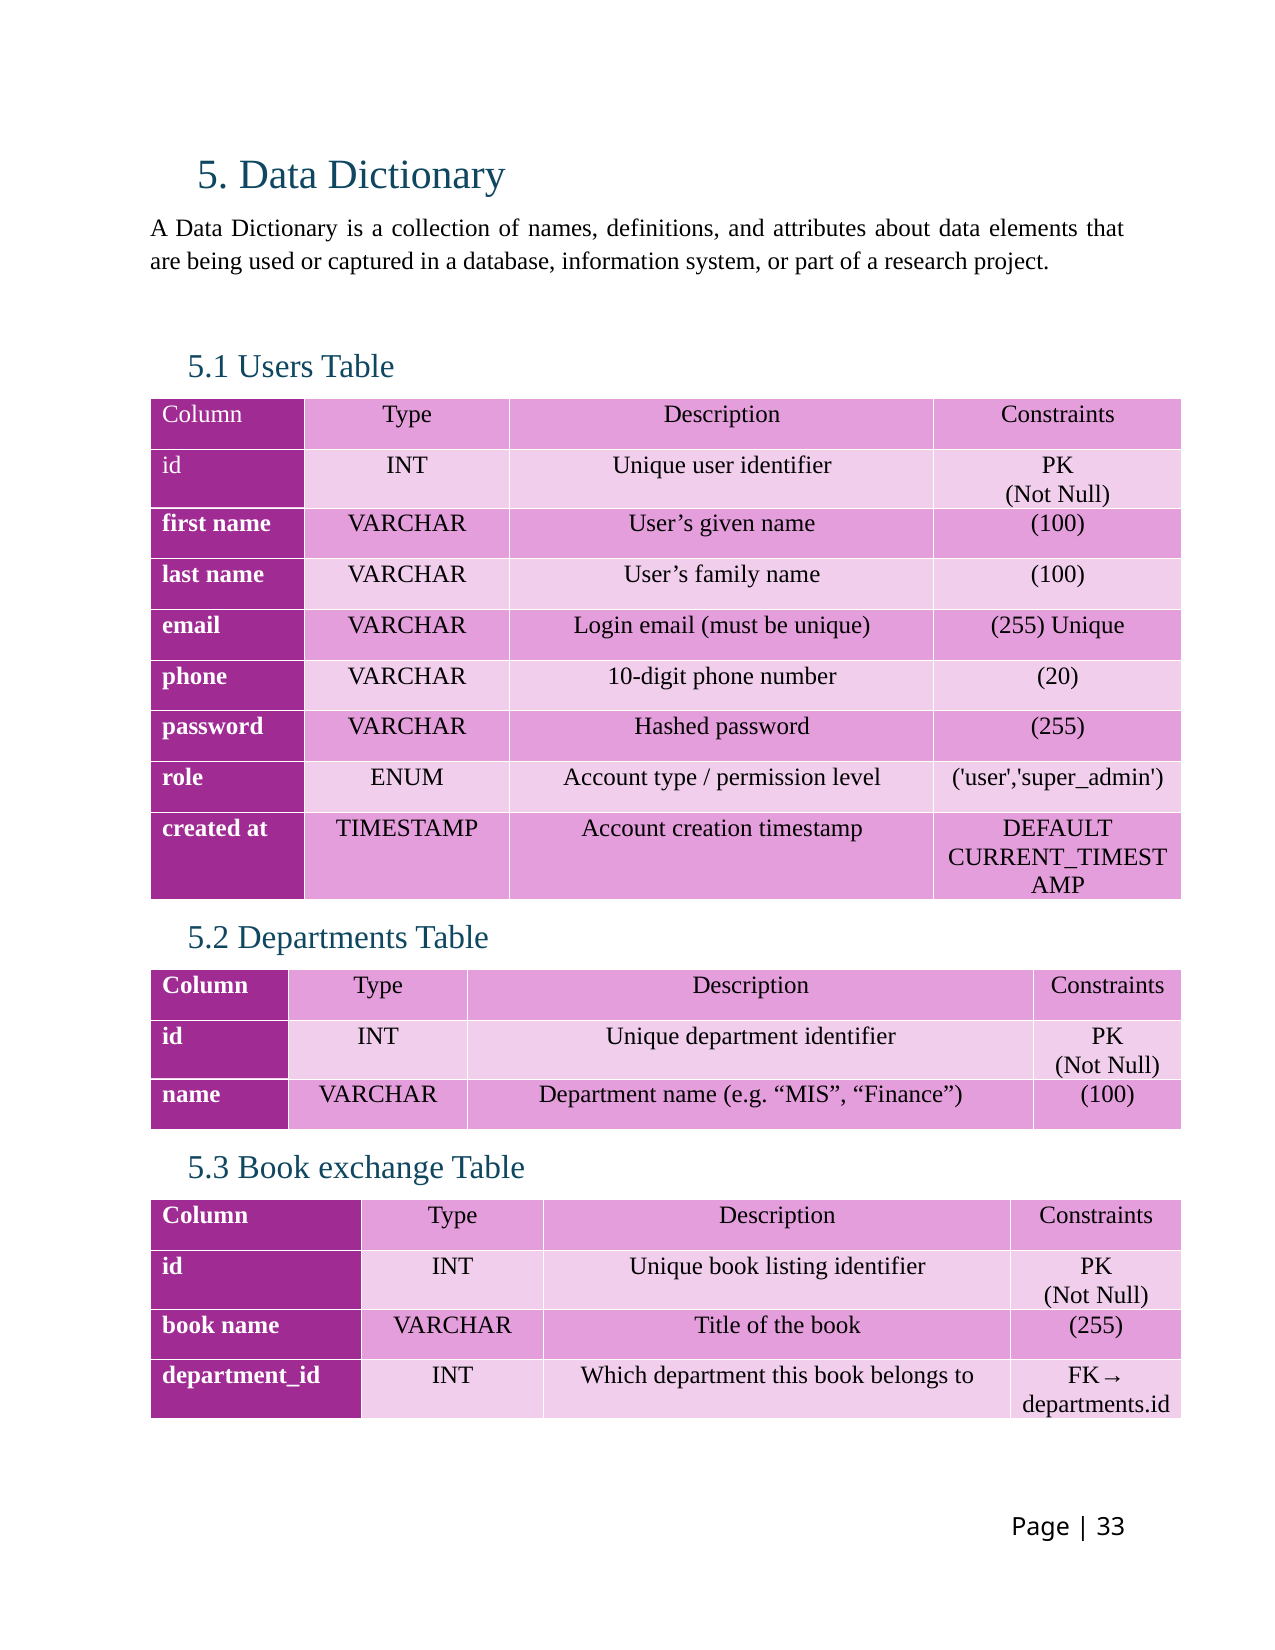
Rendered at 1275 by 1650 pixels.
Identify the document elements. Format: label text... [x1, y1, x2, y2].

table_header Type [362, 1200, 543, 1250]
table_cell Login email (must be unique) [510, 610, 933, 660]
table_cell INT [289, 1021, 467, 1078]
text A Data Dictionary is a collection of names, definitions, and attributes about data elements that are being used or captured in a database, information system, or part of a research project. [150, 213, 1125, 275]
table_cell department_id [151, 1360, 361, 1418]
table_cell phone [151, 661, 304, 710]
table_header Constraints [1034, 970, 1181, 1020]
subtitle 5.2 Departments Table [187, 917, 1125, 955]
table_cell id [151, 1251, 361, 1309]
table_cell User’s given name [510, 509, 933, 558]
table_header Description [468, 970, 1033, 1020]
table_cell User’s family name [510, 559, 933, 609]
table_cell role [151, 762, 304, 812]
table_header Column [151, 970, 288, 1020]
table_cell PK (Not Null) [1034, 1021, 1181, 1078]
table_cell (255) Unique [934, 610, 1181, 660]
table_cell INT [305, 450, 509, 507]
table_cell VARCHAR [289, 1080, 467, 1129]
table_cell Account type / permission level [510, 762, 933, 812]
subtitle 5.1 Users Table [187, 346, 1125, 384]
table_cell Department name (e.g. “MIS”, “Finance”) [468, 1080, 1033, 1129]
table_cell (100) [934, 559, 1181, 609]
table_cell DEFAULT CURRENT_TIMESTAMP [934, 813, 1181, 899]
table_cell name [151, 1080, 288, 1129]
table_header Column [151, 1200, 361, 1250]
table_header Type [289, 970, 467, 1020]
table_cell id [151, 1021, 288, 1078]
table_header Description [510, 399, 933, 449]
table_cell ENUM [305, 762, 509, 812]
table_header Constraints [1011, 1200, 1181, 1250]
table_cell created at [151, 813, 304, 899]
table_header Constraints [934, 399, 1181, 449]
subtitle 5.3 Book exchange Table [187, 1147, 1125, 1185]
table_cell Hashed password [510, 711, 933, 761]
table_cell (255) [934, 711, 1181, 761]
table_cell first name [151, 509, 304, 558]
table_cell VARCHAR [305, 559, 509, 609]
table_cell TIMESTAMP [305, 813, 509, 899]
table_cell (100) [934, 509, 1181, 558]
table_cell VARCHAR [362, 1310, 543, 1359]
table_cell ('user','super_admin') [934, 762, 1181, 812]
table_cell book name [151, 1310, 361, 1359]
subtitle 5. Data Dictionary [197, 150, 1125, 198]
table_cell (255) [1011, 1310, 1181, 1359]
table_cell INT [362, 1360, 543, 1418]
table_header Type [305, 399, 509, 449]
table_cell VARCHAR [305, 661, 509, 710]
table_cell last name [151, 559, 304, 609]
table_cell Unique user identifier [510, 450, 933, 507]
table_cell Unique book listing identifier [544, 1251, 1010, 1309]
table_cell VARCHAR [305, 509, 509, 558]
table_cell PK (Not Null) [1011, 1251, 1181, 1309]
table_cell FK→ departments.id [1011, 1360, 1181, 1418]
table_cell (20) [934, 661, 1181, 710]
table_cell Account creation timestamp [510, 813, 933, 899]
table_cell VARCHAR [305, 610, 509, 660]
table_header Column [151, 399, 304, 449]
table_cell email [151, 610, 304, 660]
table_cell (100) [1034, 1080, 1181, 1129]
table_cell Which department this book belongs to [544, 1360, 1010, 1418]
table_cell 10-digit phone number [510, 661, 933, 710]
table_cell id [151, 450, 304, 507]
table_cell INT [362, 1251, 543, 1309]
table_cell password [151, 711, 304, 761]
table_cell Title of the book [544, 1310, 1010, 1359]
table_cell PK (Not Null) [934, 450, 1181, 507]
table_header Description [544, 1200, 1010, 1250]
table_cell Unique department identifier [468, 1021, 1033, 1078]
table_cell VARCHAR [305, 711, 509, 761]
